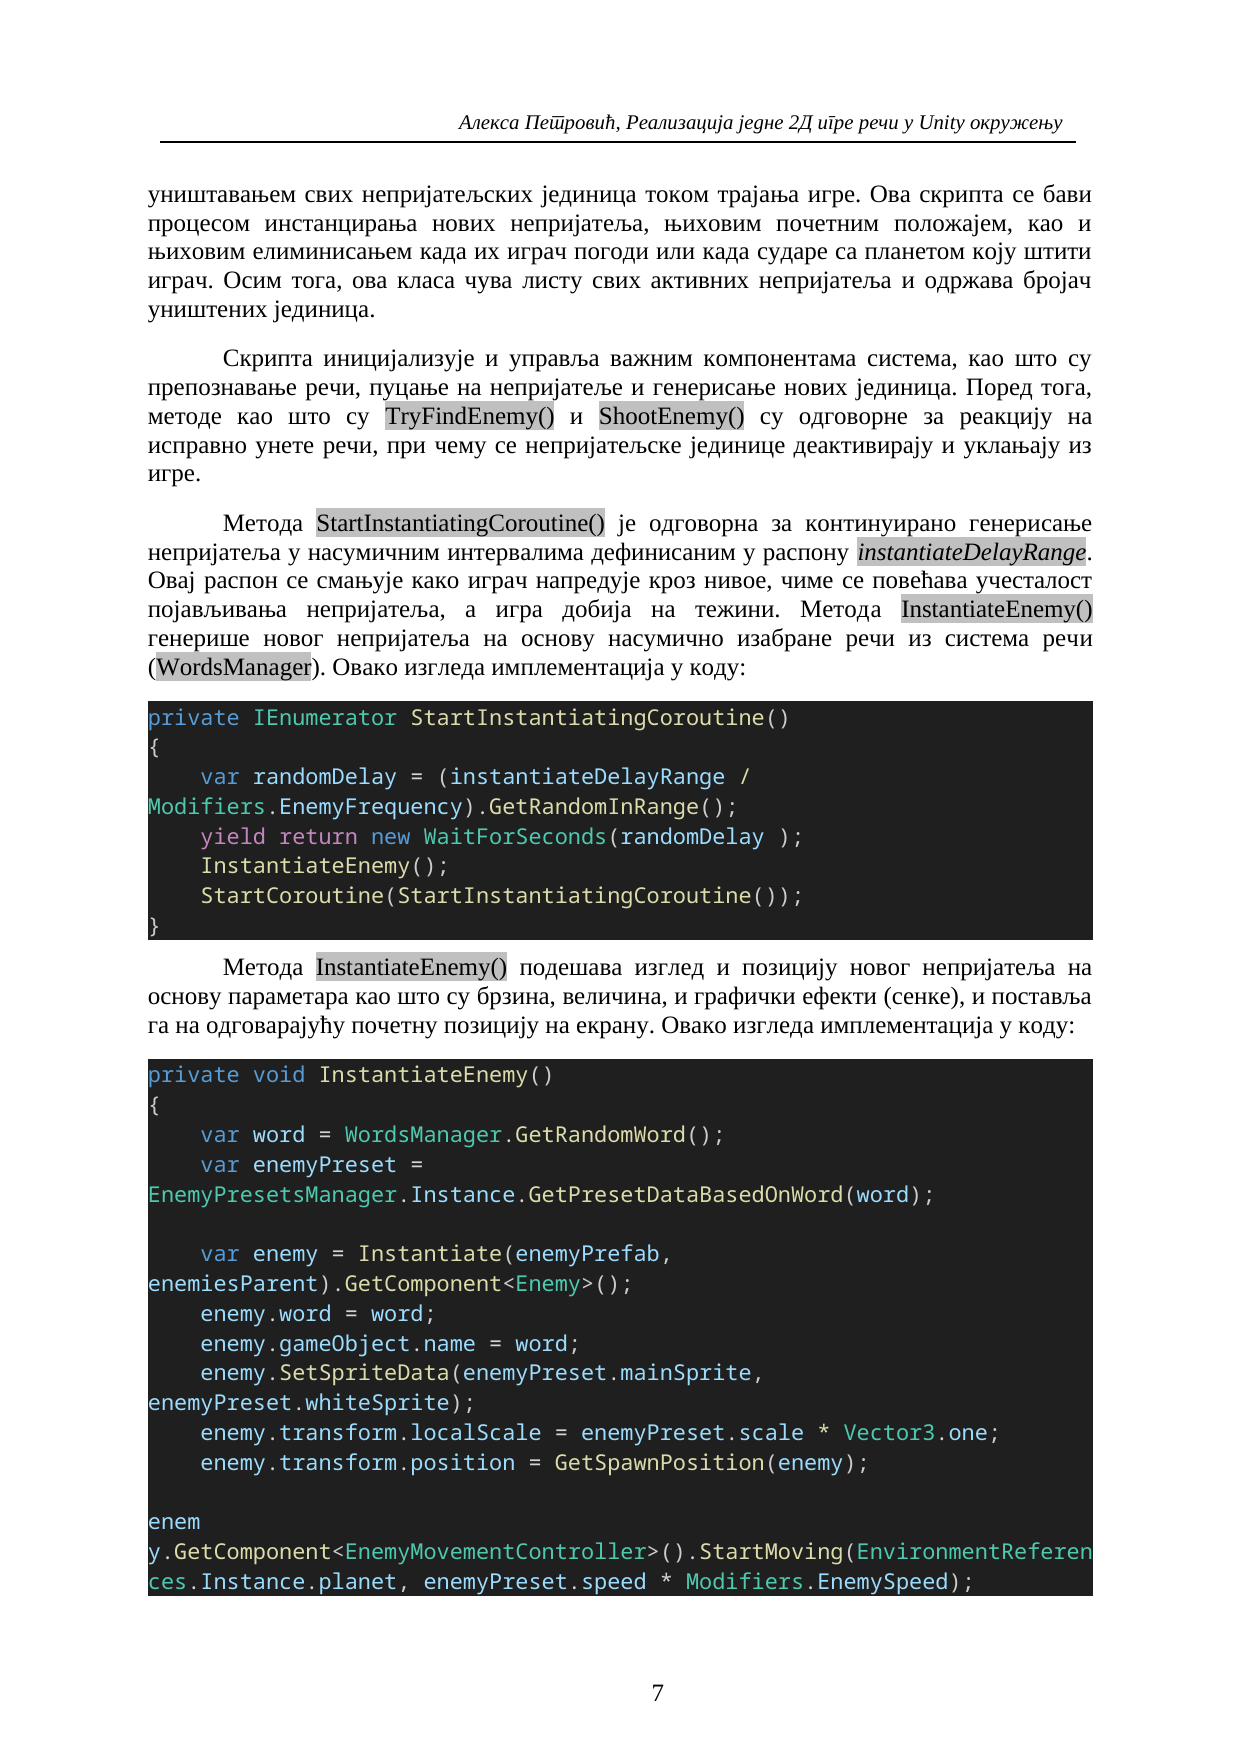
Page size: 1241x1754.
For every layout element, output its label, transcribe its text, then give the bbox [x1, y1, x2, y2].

text { [148, 731, 1093, 761]
text var enemyPreset = EnemyPresetsManager.Instance.GetPresetDataBasedOnWord(word); [148, 1149, 1093, 1208]
text private void InstantiateEnemy() [148, 1059, 1093, 1089]
text var enemy = Instantiate(enemyPrefab, enemiesParent).GetComponent<Enemy>(); [148, 1238, 1093, 1298]
text StartCoroutine(StartInstantiatingCoroutine()); [148, 880, 1093, 910]
text Метода InstantiateEnemy() подешава изглед и позицију новог непријатеља на основу параметара као што су брзина, величина, и графички ефекти (сенке), и поставља га на одговарајућу почетну позицију на екрану. Овако изгледа имплементација у коду: [148, 952, 1093, 1038]
text Скрипта иницијализује и управља важним компонентама система, као што су препознавање речи, пуцање на непријатеље и генерисање нових јединица. Поред тога, методе као што су TryFindEnemy() и ShootEnemy() су одговорне за реакцију на исправно унете речи, при чему се непријатељске јединице деактивирају и уклањају из игре. [148, 343, 1093, 487]
text InstantiateEnemy(); [148, 850, 1093, 880]
text } [148, 910, 1093, 940]
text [148, 179, 1093, 323]
text { [148, 1089, 1093, 1119]
text enemy.transform.localScale = enemyPreset.scale * Vector3.one; [148, 1417, 1093, 1447]
text Метода StartInstantiatingCoroutine() је одговорна за континуирано генерисање непријатеља у насумичним интервалима дефинисаним у распону instantiateDelayRange. Овај распон се смањује како играч напредује кроз нивое, чиме се повећава учесталост појављивања непријатеља, а игра добија на тежини. Метода InstantiateEnemy() генерише новог непријатеља на основу насумично изабране речи из система речи (WordsManager). Овако изгледа имплементација у коду: [148, 508, 1093, 681]
text private IEnumerator StartInstantiatingCoroutine() [148, 701, 1093, 731]
text enemy.word = word; [148, 1298, 1093, 1327]
text yield return new WaitForSeconds(randomDelay ); [148, 821, 1093, 850]
text var randomDelay = (instantiateDelayRange / Modifiers.EnemyFrequency).GetRandomInRange(); [148, 761, 1093, 821]
text enemy.SetSpriteData(enemyPreset.mainSprite, enemyPreset.whiteSprite); [148, 1357, 1093, 1417]
text var word = WordsManager.GetRandomWord(); [148, 1119, 1093, 1149]
text enemy.GetComponent<EnemyMovementController>().StartMoving(EnvironmentReferences.Instance.planet, enemyPreset.speed * Modifiers.EnemySpeed); [148, 1476, 1093, 1596]
text enemy.gameObject.name = word; [148, 1327, 1093, 1357]
text enemy.transform.position = GetSpawnPosition(enemy); [148, 1447, 1093, 1476]
